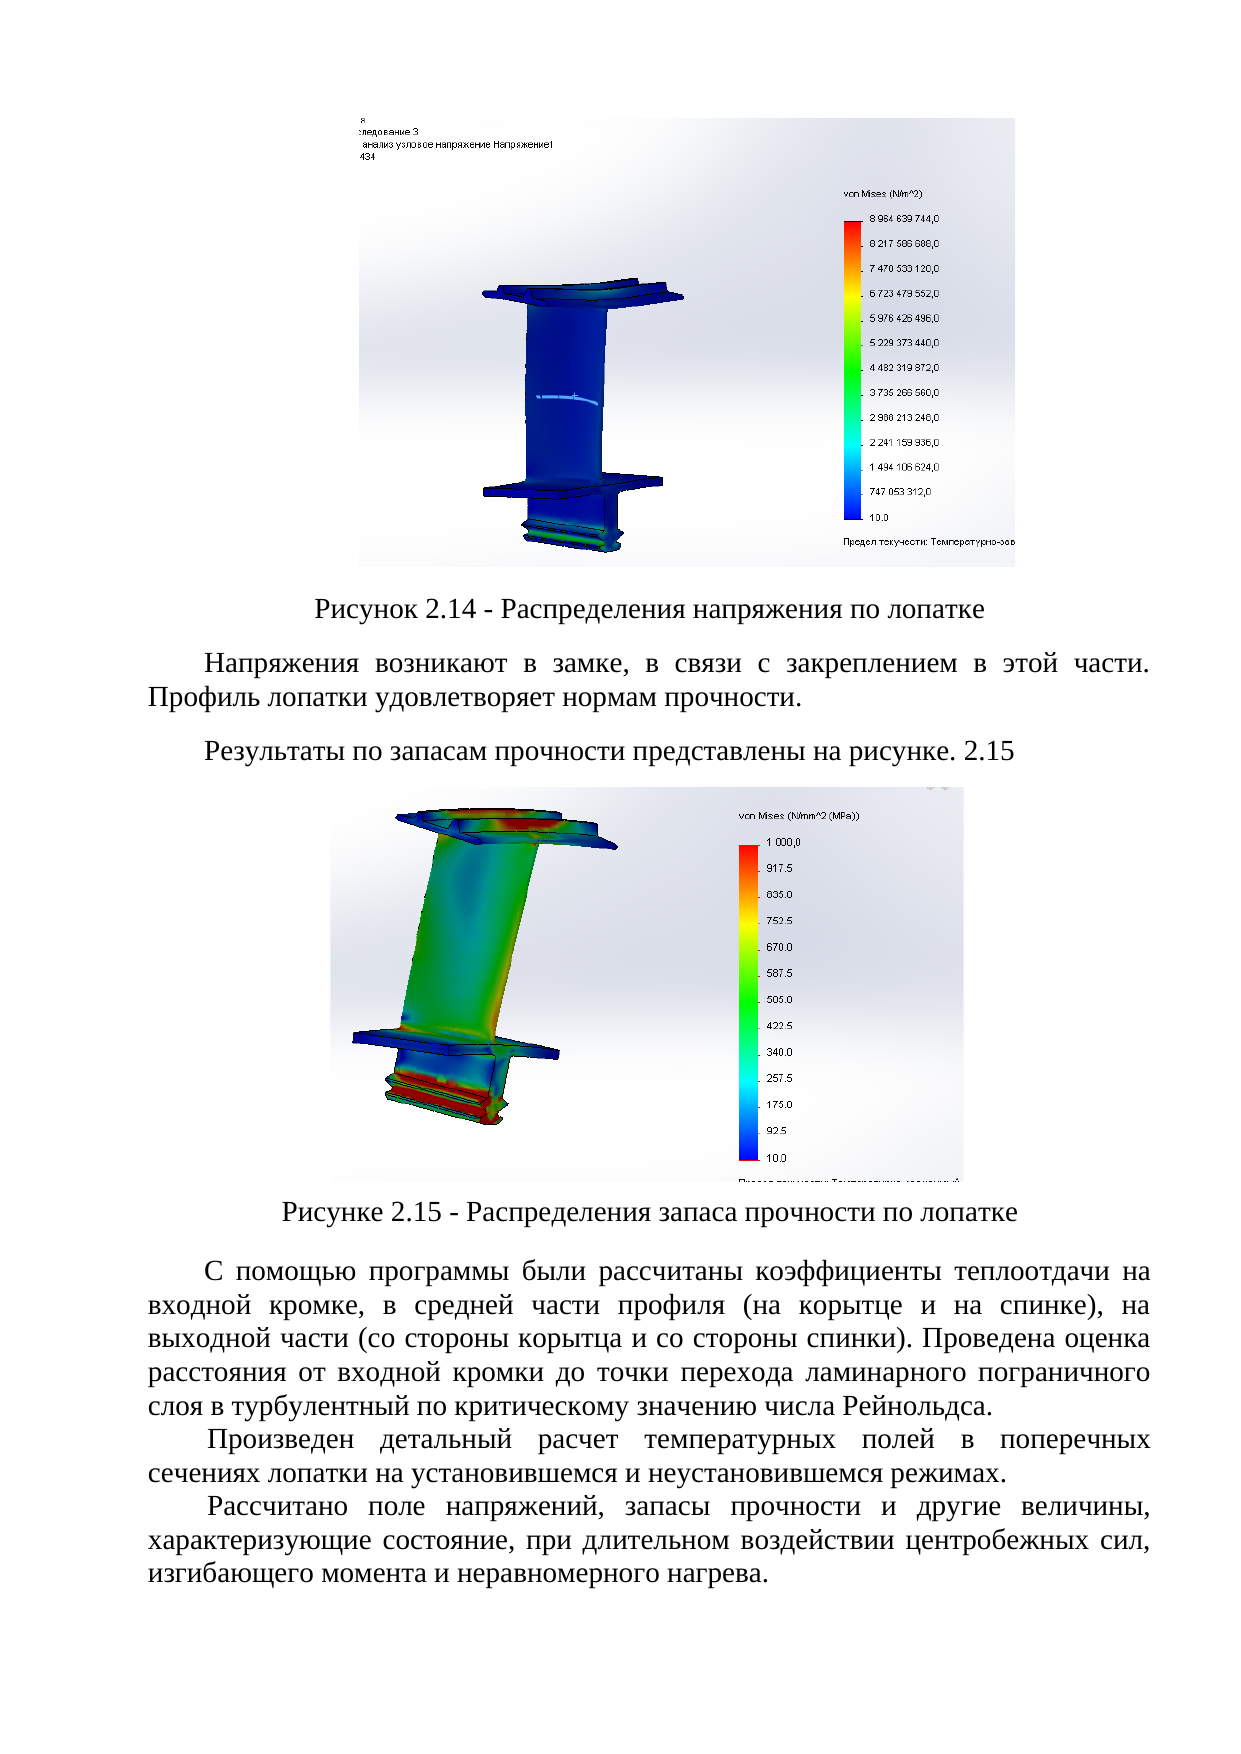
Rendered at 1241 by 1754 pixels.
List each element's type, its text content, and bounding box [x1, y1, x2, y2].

text Результаты по запасам прочности представлены на рисунке. 2.15 [148, 733, 1152, 767]
text Рисунок 2.14 - Распределения напряжения по лопатке [148, 591, 1152, 625]
picture [359, 118, 1016, 567]
text Рисунке 2.15 - Распределения запаса прочности по лопатке [148, 1194, 1152, 1228]
text Напряжения возникают в замке, в связи с закреплением в этой части. Профиль лопатки удовлетворяет нормам прочности. [148, 646, 1152, 713]
text Произведен детальный расчет температурных полей в поперечных сечениях лопатки на установившемся и неустановившемся режимах. [148, 1421, 1152, 1488]
text Рассчитано поле напряжений, запасы прочности и другие величины, характеризующие состояние, при длительном воздействии центробежных сил, изгибающего момента и неравномерного нагрева. [148, 1488, 1152, 1589]
text С помощью программы были рассчитаны коэффициенты теплоотдачи на входной кромке, в средней части профиля (на корытце и на спинке), на выходной части (со стороны корытца и со стороны спинки). Проведена оценка расстояния от входной кромки до точки перехода ламинарного пограничного слоя в турбулентный по критическому значению числа Рейнольдса. [148, 1253, 1152, 1421]
picture [330, 787, 964, 1182]
